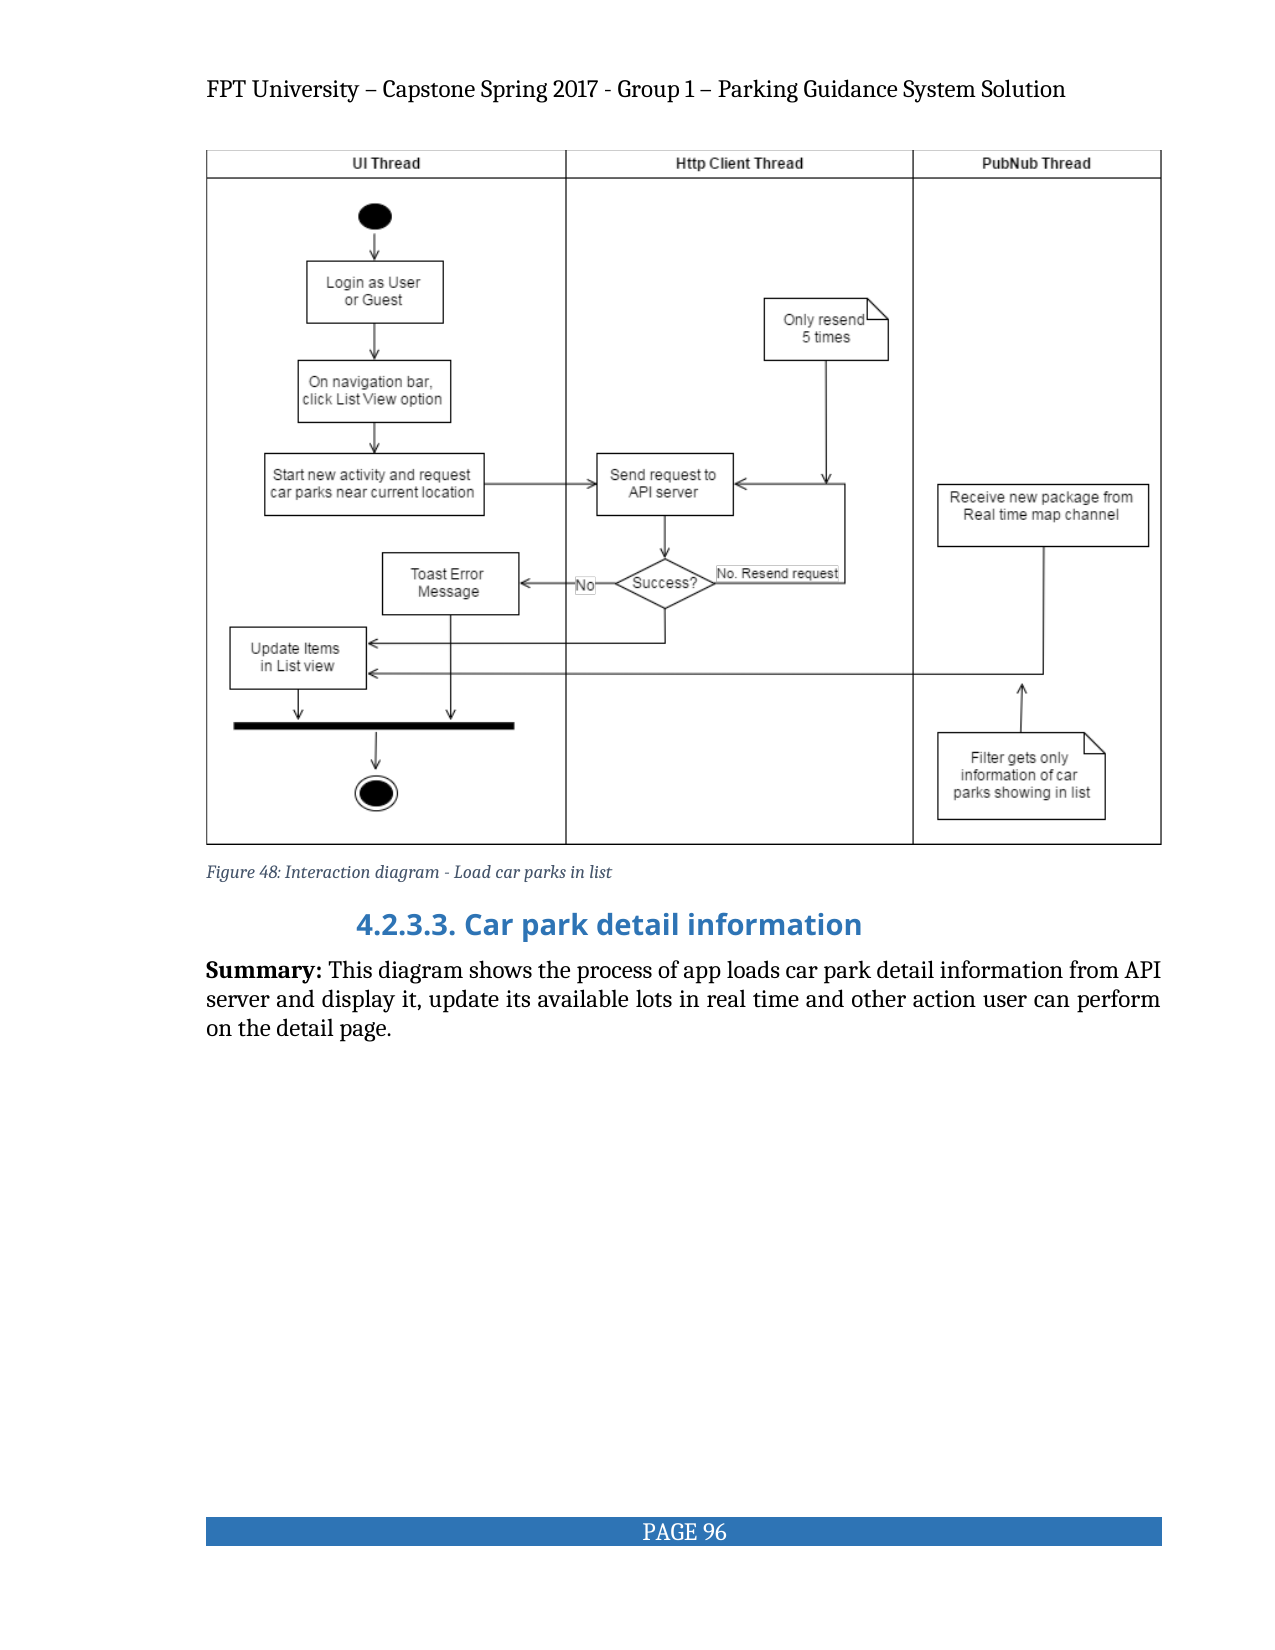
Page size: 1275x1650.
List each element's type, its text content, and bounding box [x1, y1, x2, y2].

subtitle Car park detail information [206, 904, 1162, 944]
text Summary: This diagram shows the process of app loads car park detail information from API server and display it, update its available lots in real time and other action user can perform on the detail page. [206, 956, 1162, 1042]
text Figure 48: Interaction diagram - Load car parks in list [206, 862, 1162, 883]
picture [206, 150, 1163, 845]
